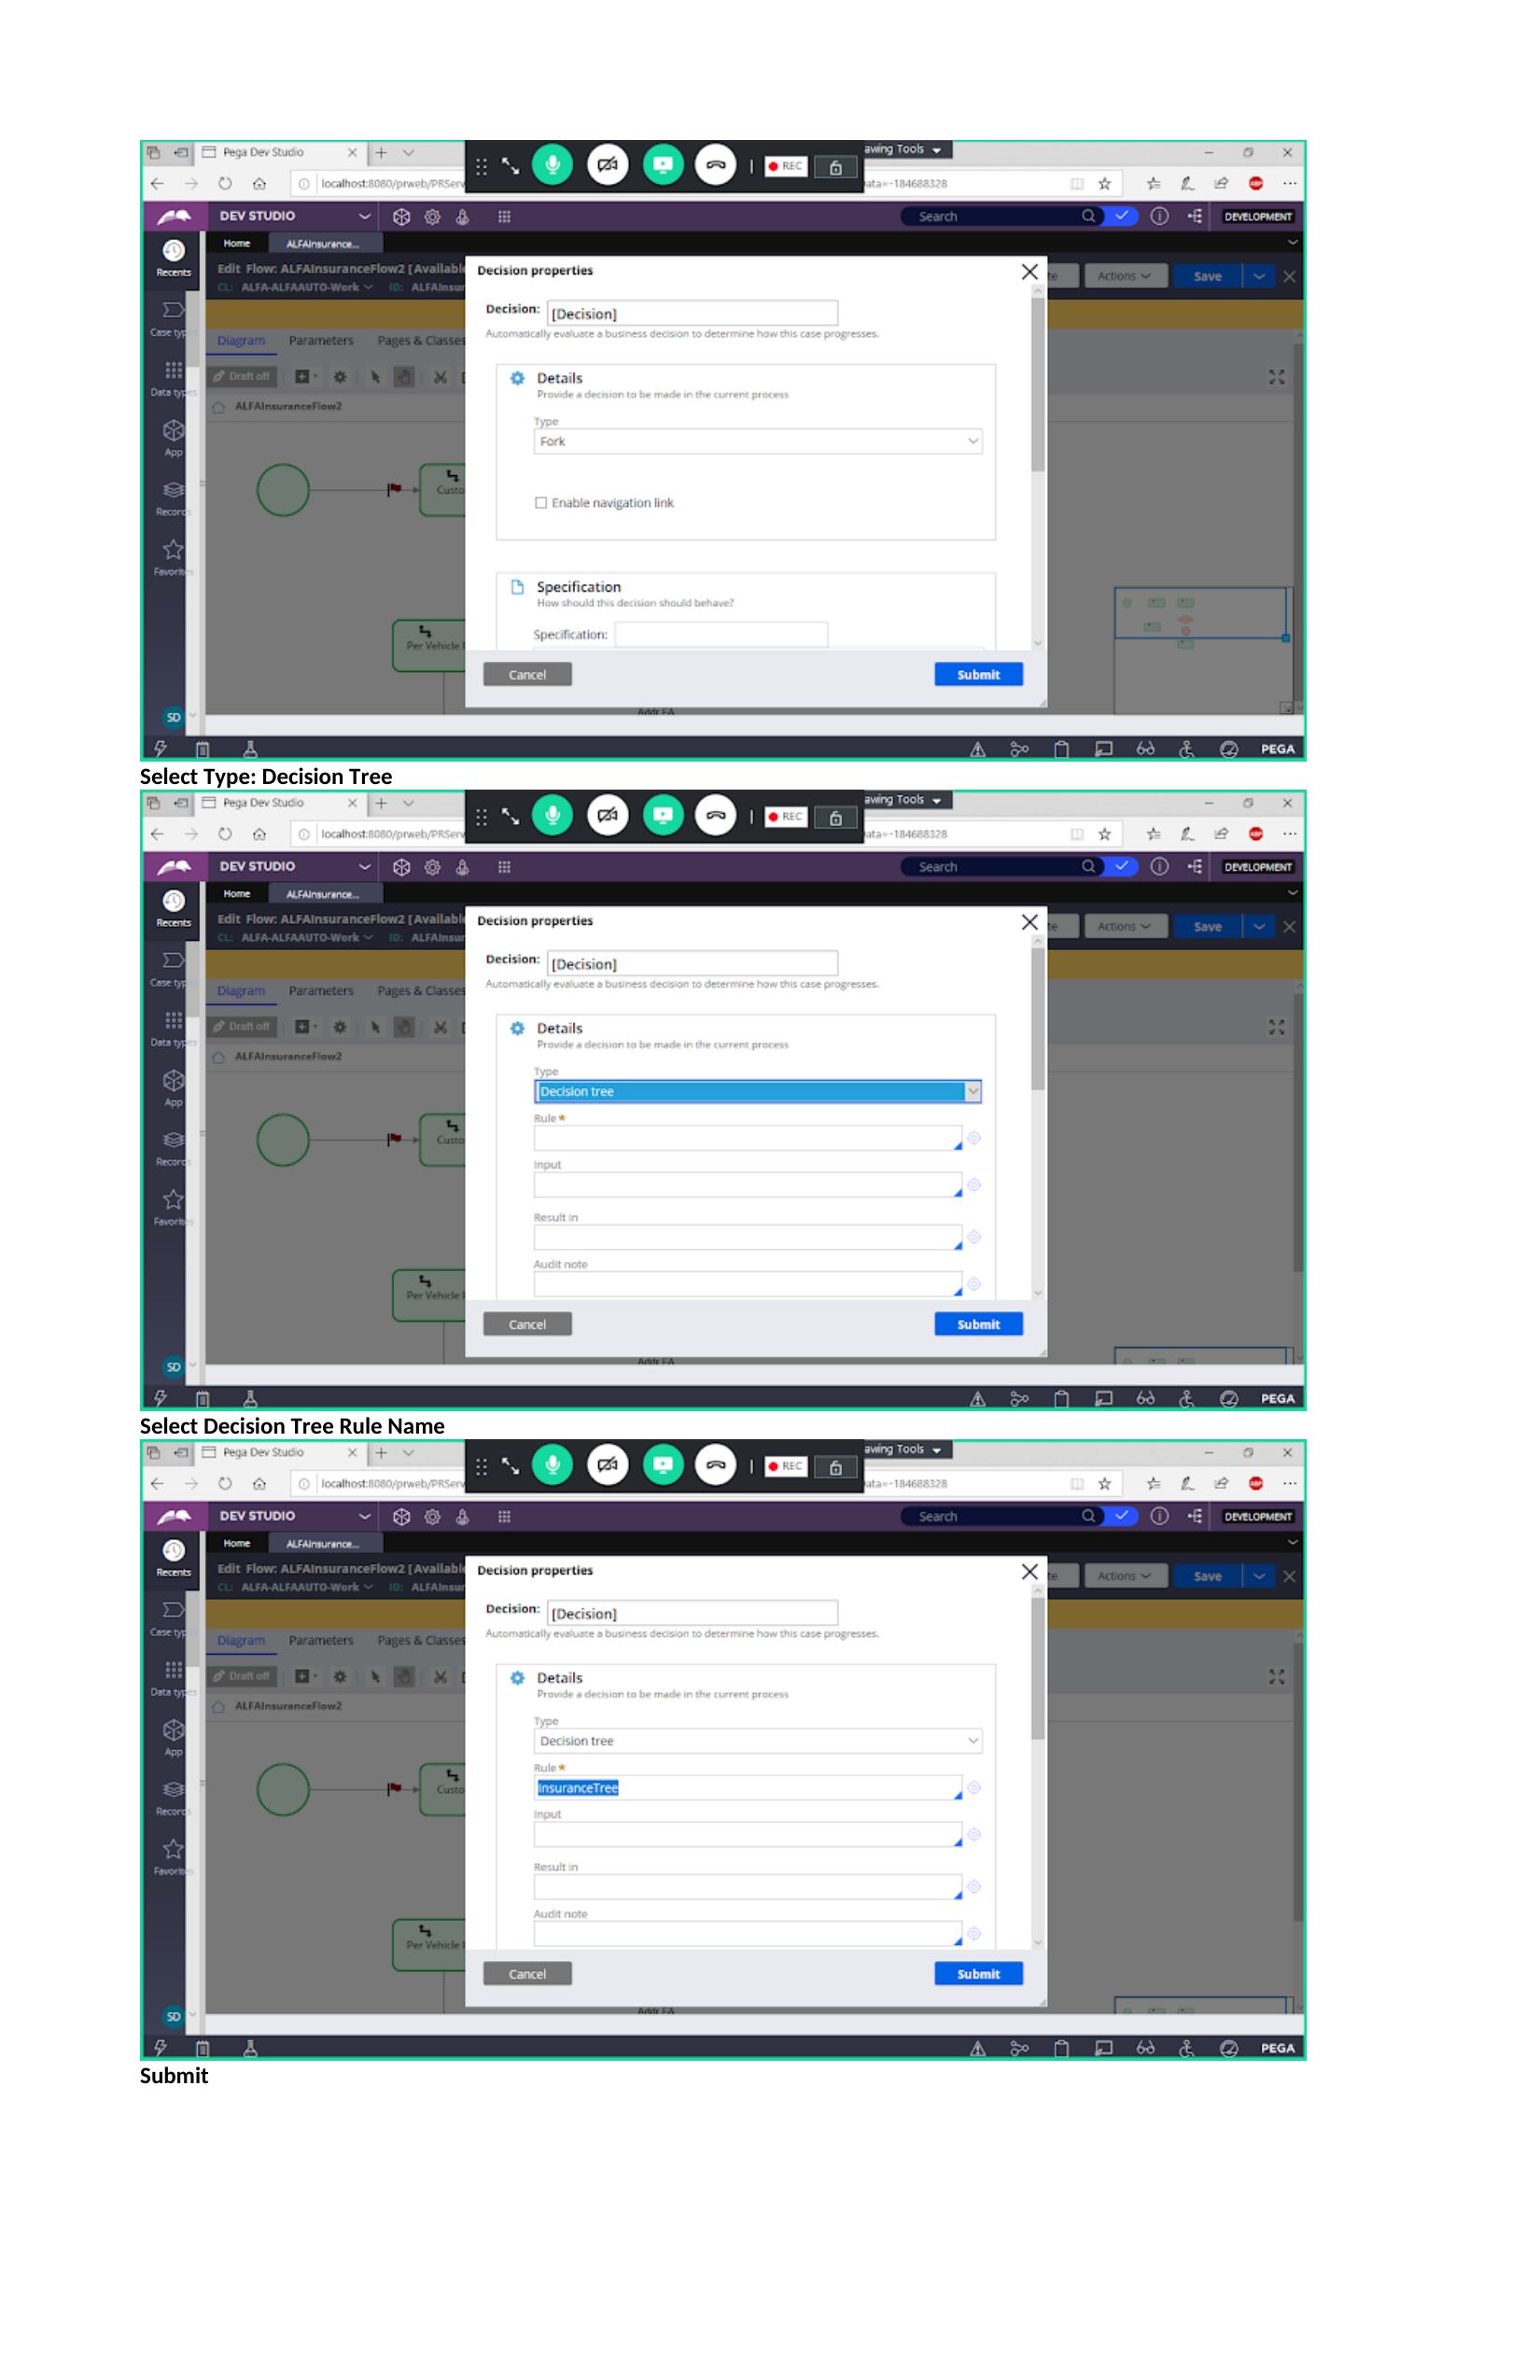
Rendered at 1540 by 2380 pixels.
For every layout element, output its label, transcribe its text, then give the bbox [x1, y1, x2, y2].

picture [140, 1439, 1307, 2061]
text Submit [140, 2061, 1400, 2089]
picture [140, 140, 1307, 762]
picture [140, 790, 1307, 1411]
text Select Type: Decision Tree [140, 762, 1400, 790]
text Select Decision Tree Rule Name [140, 1411, 1400, 1439]
